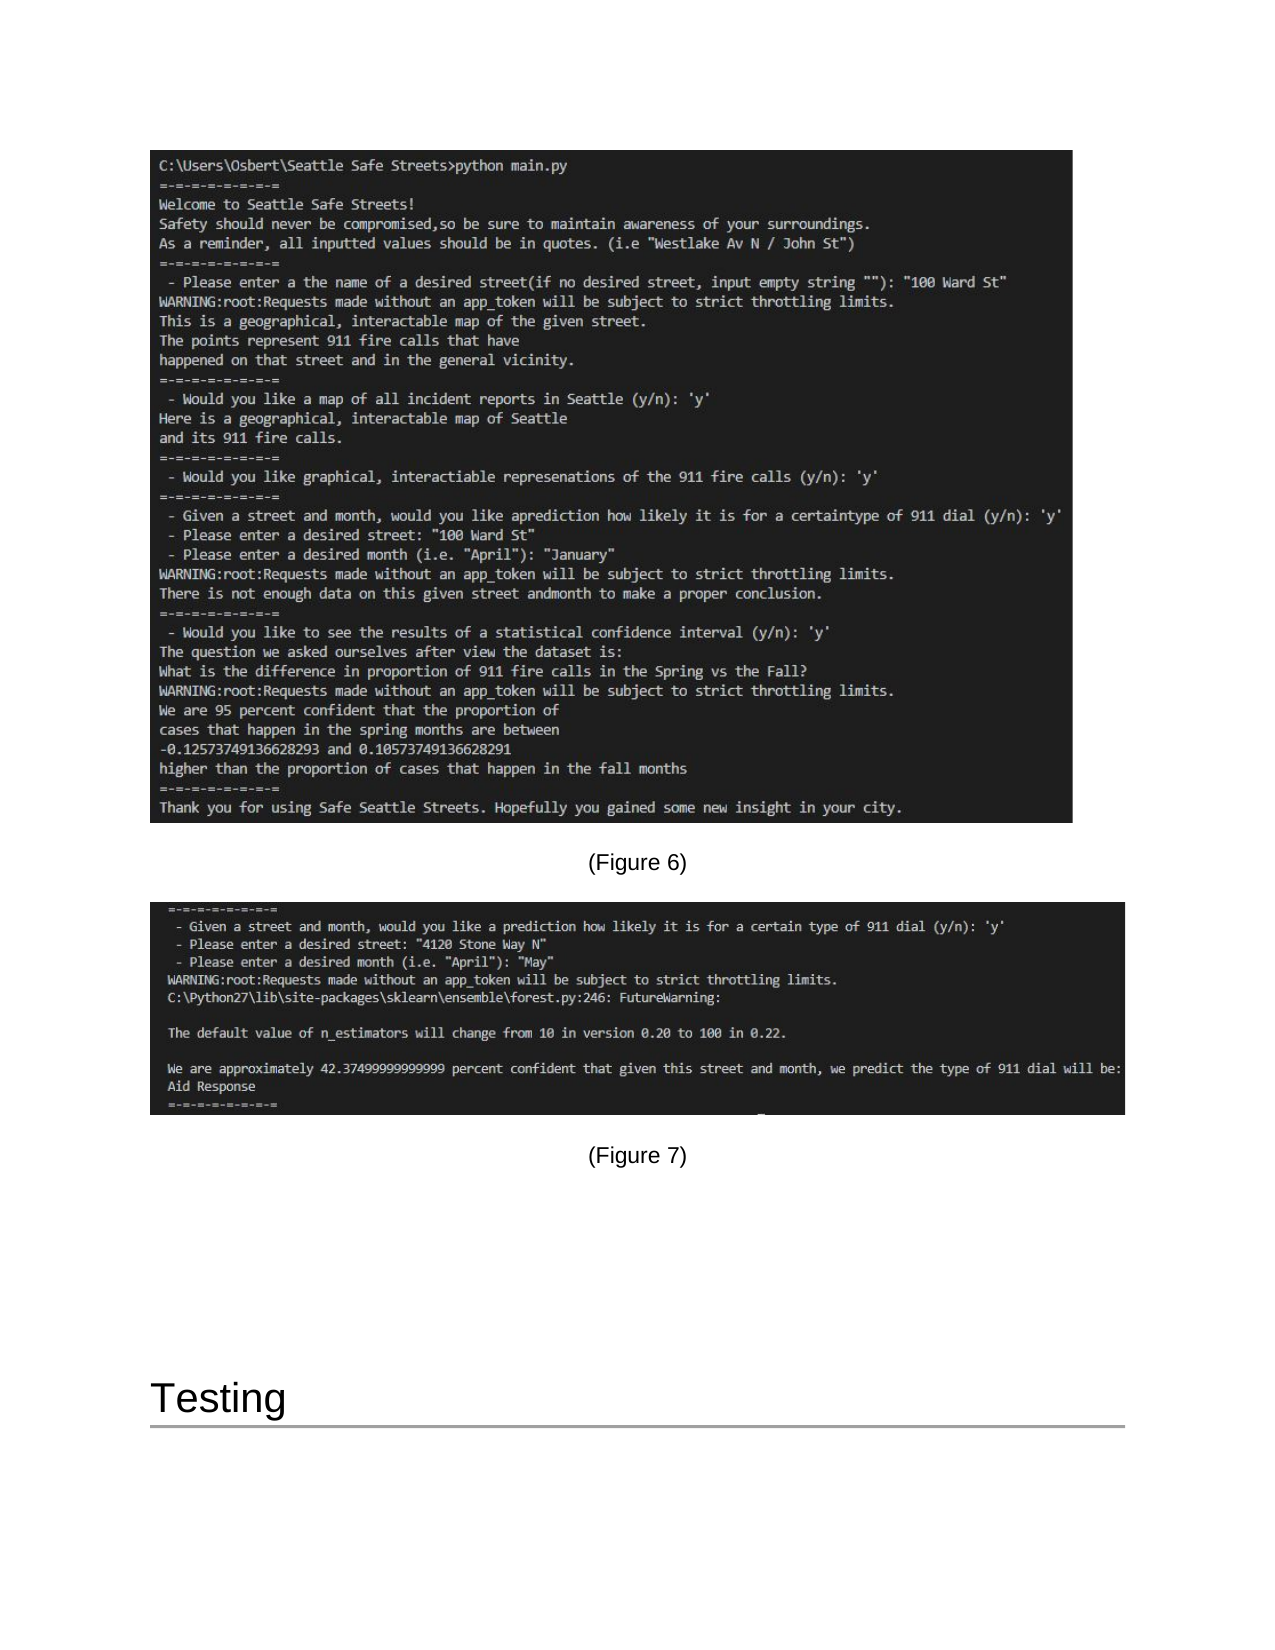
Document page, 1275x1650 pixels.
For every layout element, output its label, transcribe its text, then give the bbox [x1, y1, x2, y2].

picture [150, 150, 1073, 823]
text (Figure 6) [150, 849, 1125, 876]
text (Figure 7) [150, 1142, 1125, 1168]
picture [150, 902, 1125, 1115]
subtitle Testing [150, 1373, 1125, 1421]
